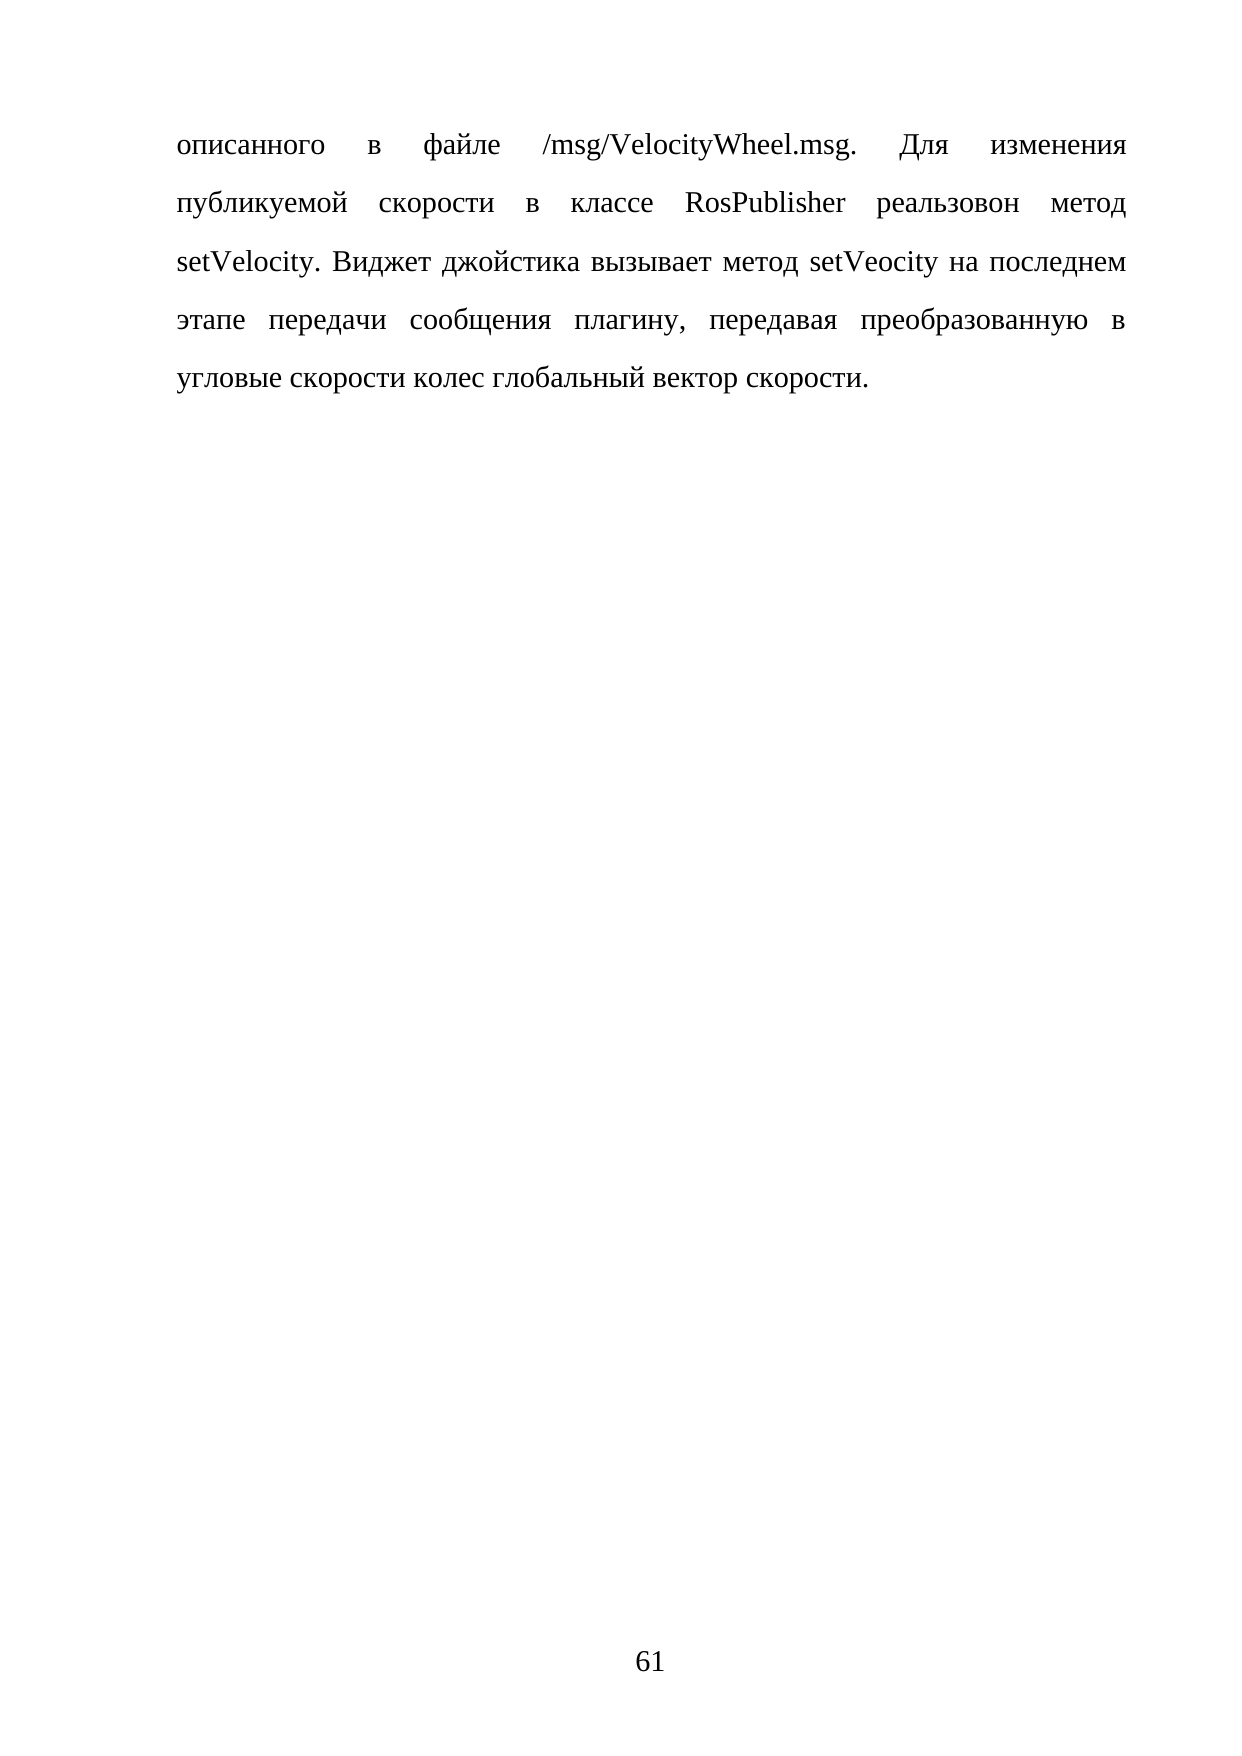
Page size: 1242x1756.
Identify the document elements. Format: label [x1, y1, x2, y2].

text [176, 126, 1127, 394]
